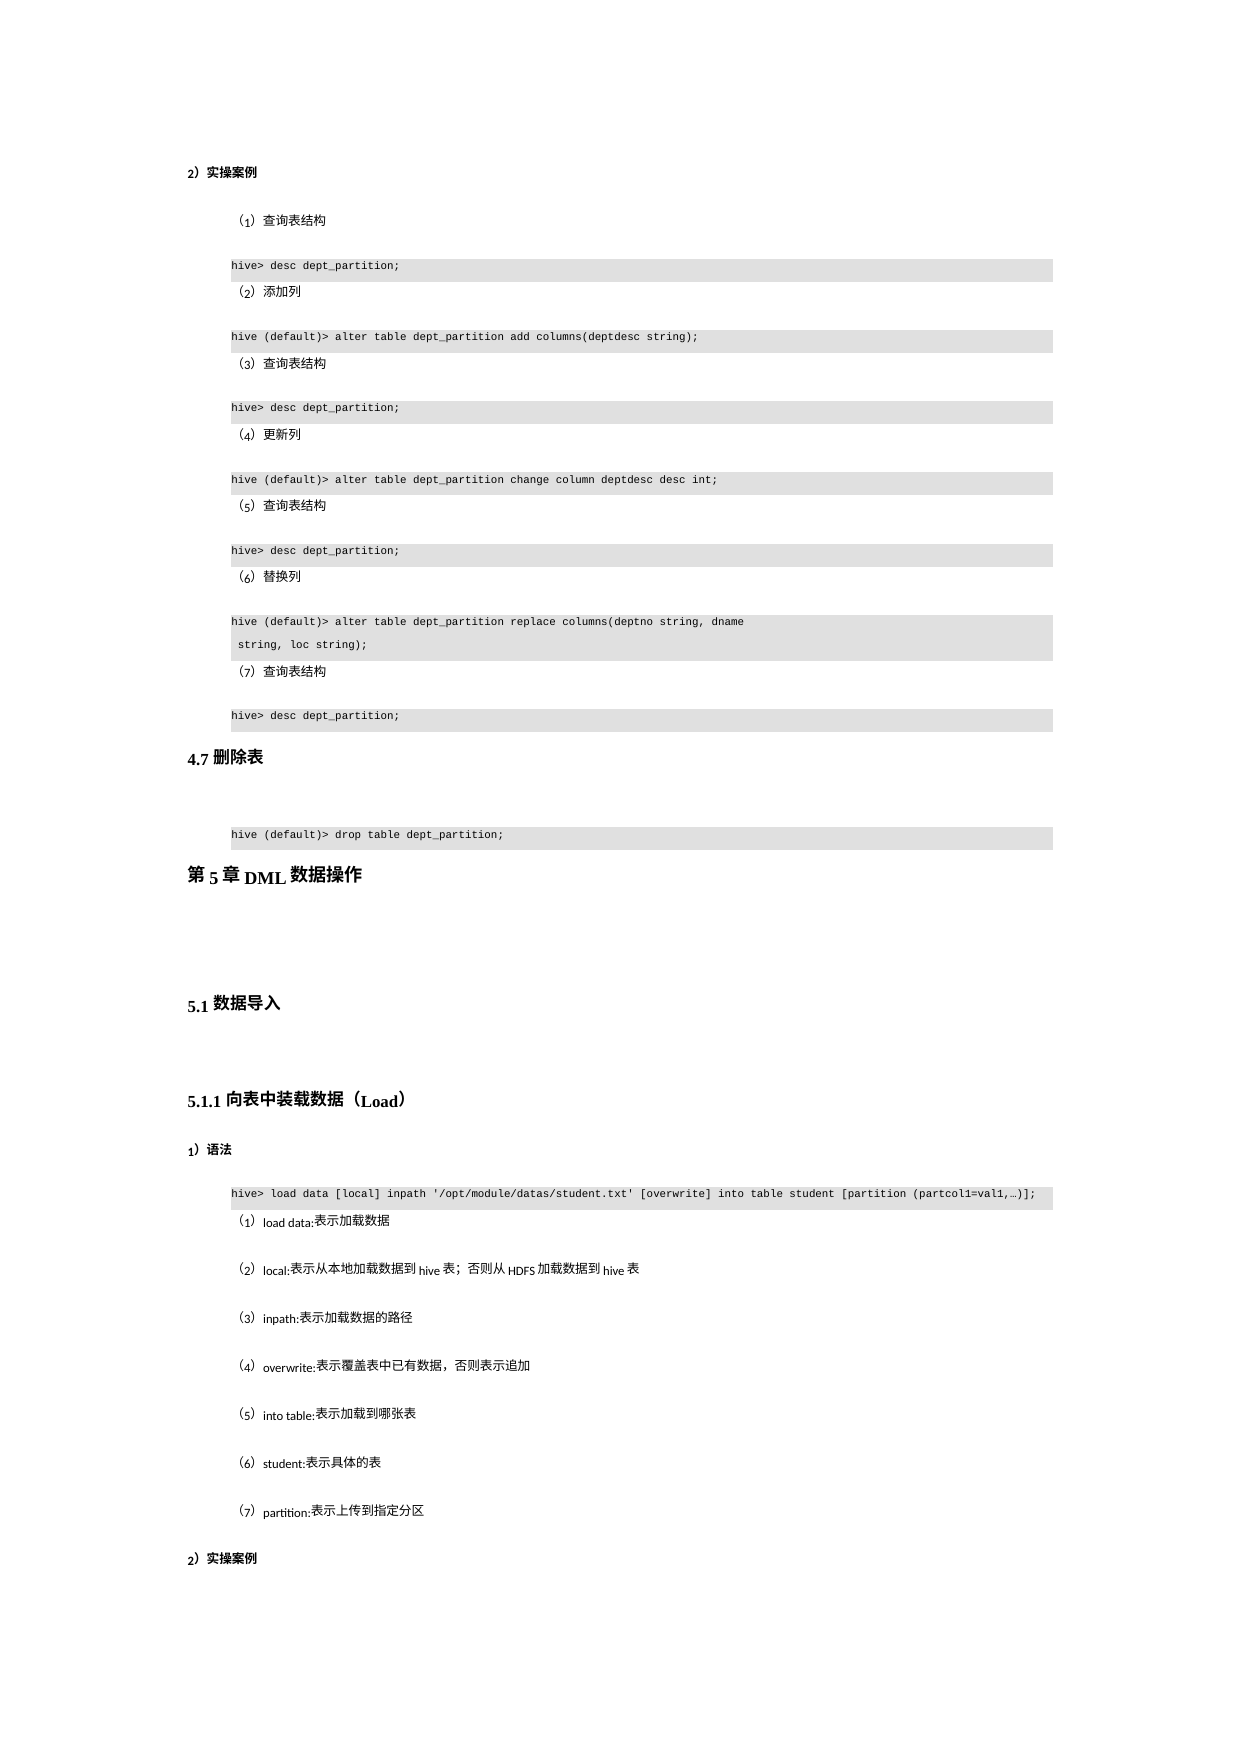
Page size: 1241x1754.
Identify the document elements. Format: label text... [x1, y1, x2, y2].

text （2）local:表示从本地加载数据到hive表；否则从HDFS加载数据到hive表 [187, 1258, 1053, 1291]
text （4）overwrite:表示覆盖表中已有数据，否则表示追加 [187, 1355, 1053, 1388]
text （1）load data:表示加载数据 [187, 1210, 1053, 1243]
text hive> desc dept_partition; [231, 259, 1053, 282]
text string, loc string); [231, 638, 1053, 661]
text （2）添加列 [187, 282, 1053, 314]
subtitle 4.7 删除表 [187, 732, 1053, 797]
text hive> desc dept_partition; [231, 401, 1053, 424]
text （6）student:表示具体的表 [187, 1452, 1053, 1484]
text （7）partition:表示上传到指定分区 [187, 1500, 1053, 1533]
text hive (default)> alter table dept_partition add columns(deptdesc string); [231, 330, 1053, 353]
text hive (default)> drop table dept_partition; [231, 827, 1053, 850]
text hive> desc dept_partition; [231, 709, 1053, 732]
text （3）查询表结构 [187, 353, 1053, 385]
text （5）into table:表示加载到哪张表 [187, 1403, 1053, 1436]
text 1）语法 [187, 1139, 1053, 1171]
text （3）inpath:表示加载数据的路径 [187, 1307, 1053, 1339]
text （6）替换列 [187, 567, 1053, 599]
subtitle 5.1 数据导入 [187, 978, 1053, 1043]
text hive (default)> alter table dept_partition change column deptdesc desc int; [231, 472, 1053, 495]
text 2）实操案例 [187, 1548, 1053, 1581]
text （5）查询表结构 [187, 495, 1053, 528]
subtitle 第5章 DML数据操作 [187, 850, 1053, 915]
text （1）查询表结构 [187, 210, 1053, 243]
text hive> desc dept_partition; [231, 544, 1053, 567]
text hive> load data [local] inpath '/opt/module/datas/student.txt' [overwrite] into table student [partition (partcol1=val1,…)]; [231, 1187, 1053, 1210]
text （4）更新列 [187, 424, 1053, 457]
text hive (default)> alter table dept_partition replace columns(deptno string, dname [231, 615, 1053, 638]
subtitle 5.1.1 向表中装载数据（Load） [187, 1074, 1053, 1139]
text 2）实操案例 [187, 162, 1053, 194]
text （7）查询表结构 [187, 661, 1053, 693]
